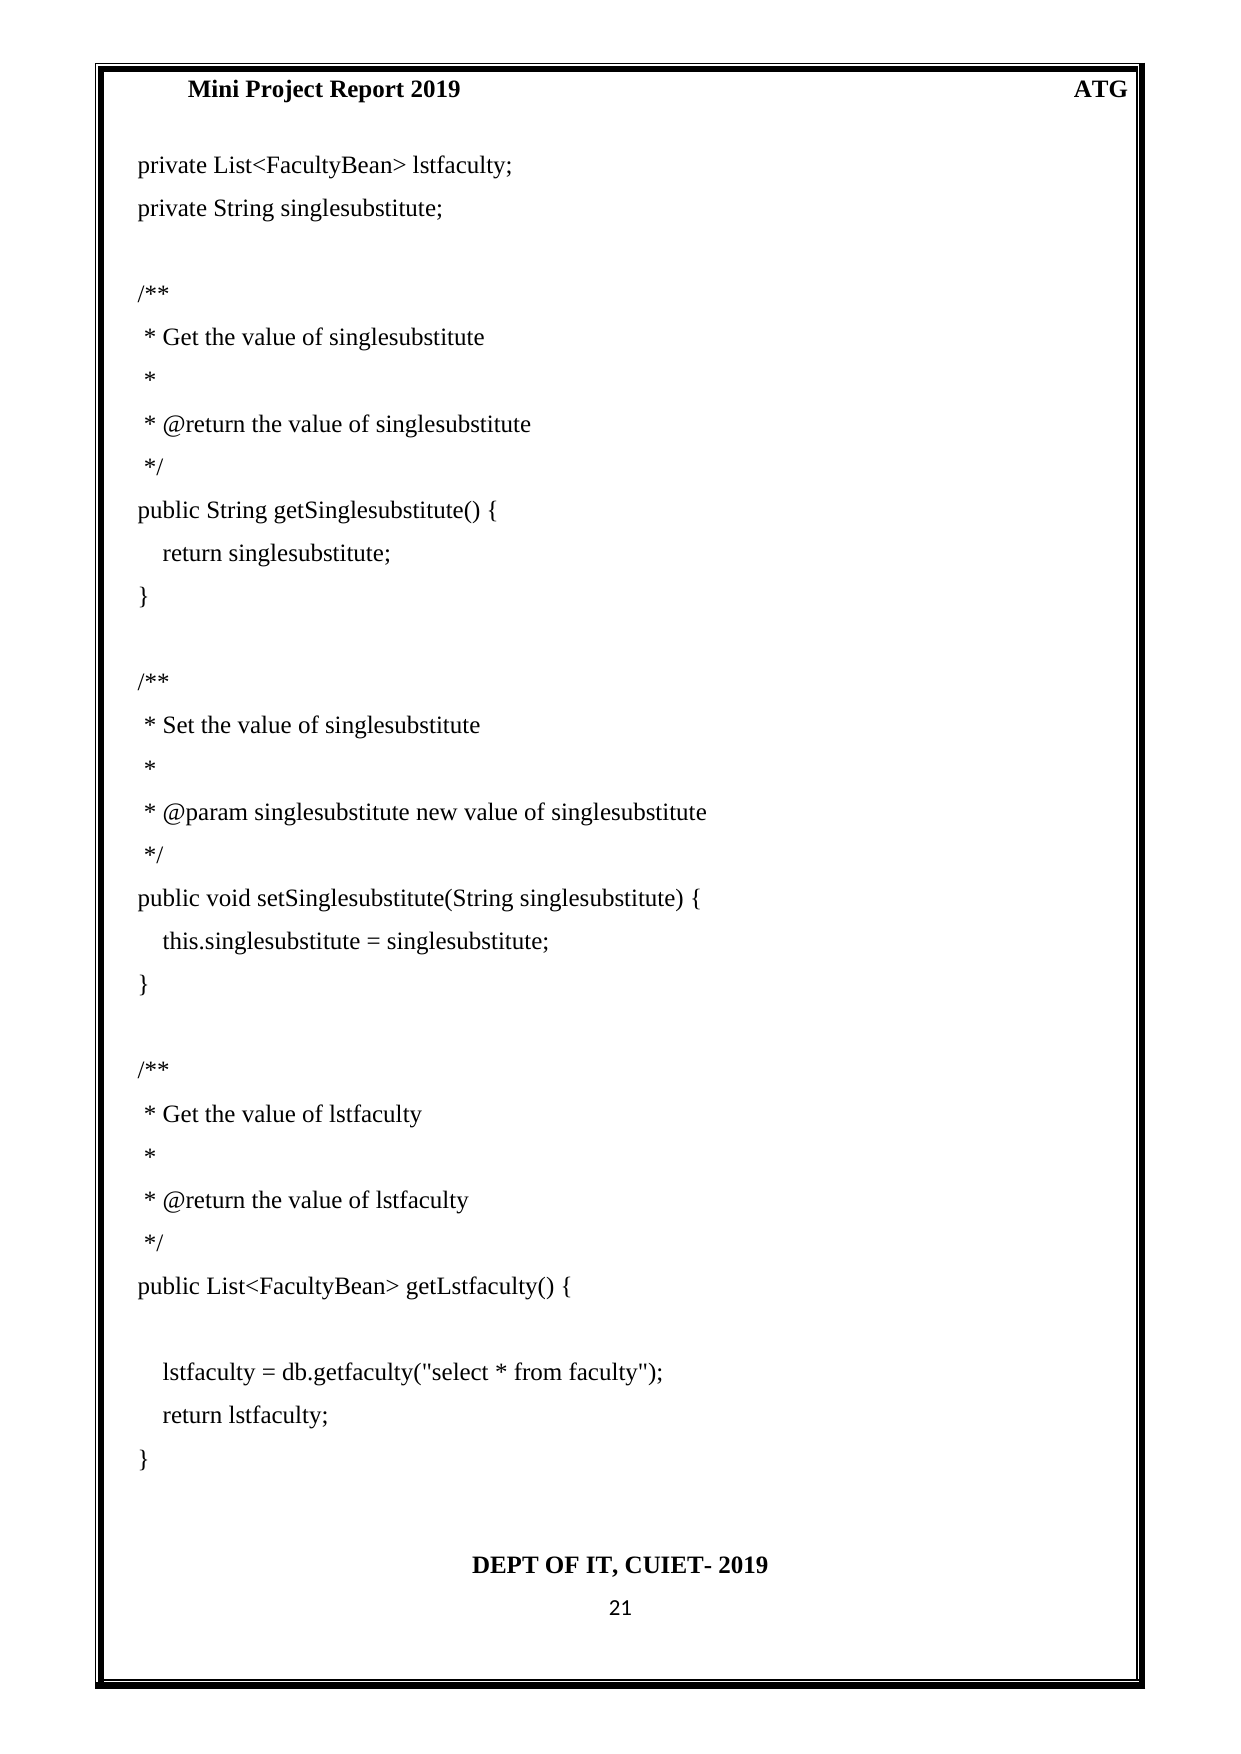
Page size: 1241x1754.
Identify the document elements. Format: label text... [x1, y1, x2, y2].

text * [112, 754, 1128, 782]
text * @return the value of lstfaculty [112, 1185, 1128, 1214]
text * [112, 1142, 1128, 1171]
text /** [112, 279, 1128, 308]
text * @return the value of singlesubstitute [112, 409, 1128, 437]
text * [112, 366, 1128, 394]
text this.singlesubstitute = singlesubstitute; [112, 926, 1128, 955]
text * @param singlesubstitute new value of singlesubstitute [112, 797, 1128, 826]
text } [112, 969, 1128, 998]
text private List<FacultyBean> lstfaculty; [112, 150, 1128, 179]
text public void setSinglesubstitute(String singlesubstitute) { [112, 883, 1128, 912]
text * Get the value of lstfaculty [112, 1099, 1128, 1127]
text */ [112, 452, 1128, 481]
text private String singlesubstitute; [112, 193, 1128, 222]
text } [112, 581, 1128, 610]
text /** [112, 667, 1128, 696]
text public String getSinglesubstitute() { [112, 495, 1128, 524]
text * Get the value of singlesubstitute [112, 322, 1128, 351]
text public List<FacultyBean> getLstfaculty() { [112, 1271, 1128, 1300]
text lstfaculty = db.getfaculty("select * from faculty"); [112, 1357, 1128, 1386]
text } [112, 1444, 1128, 1472]
text /** [112, 1056, 1128, 1084]
text * Set the value of singlesubstitute [112, 711, 1128, 739]
text */ [112, 1228, 1128, 1257]
text return lstfaculty; [112, 1401, 1128, 1429]
text return singlesubstitute; [112, 538, 1128, 567]
text */ [112, 840, 1128, 869]
